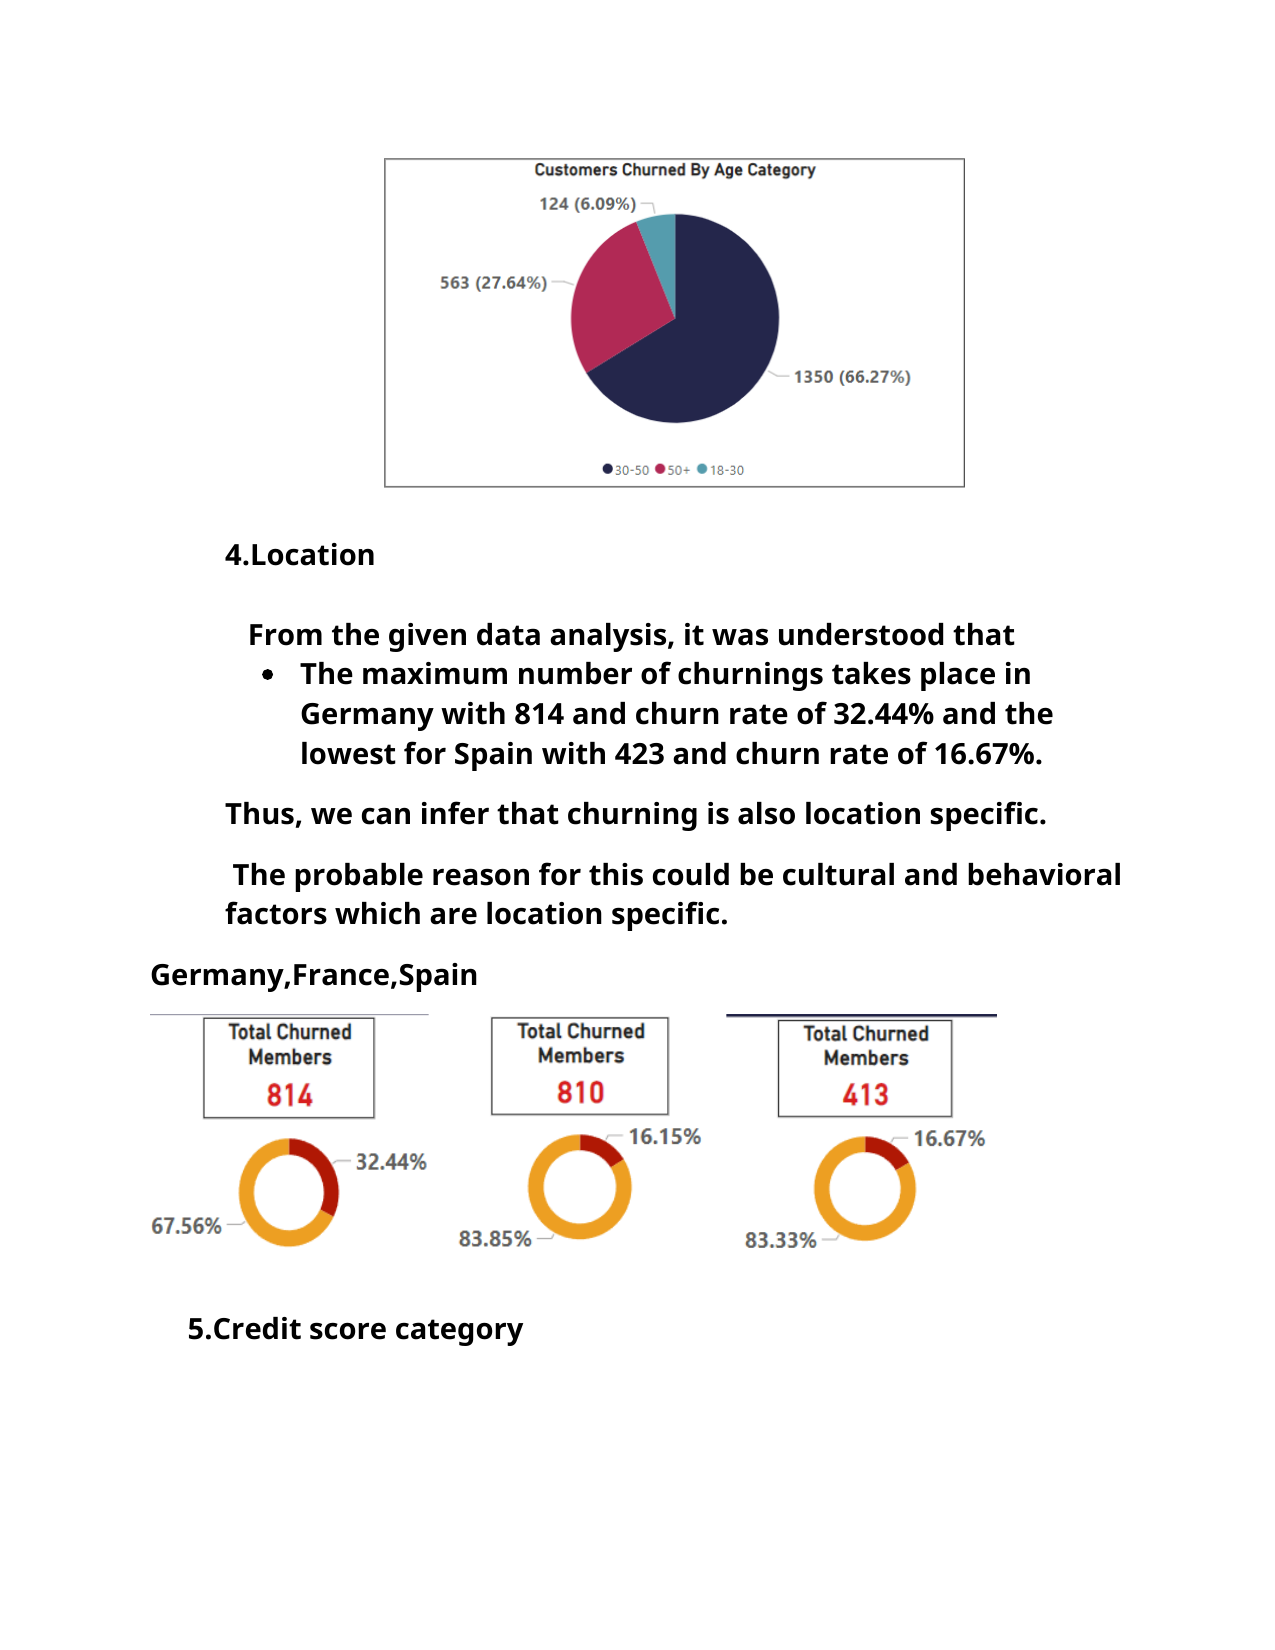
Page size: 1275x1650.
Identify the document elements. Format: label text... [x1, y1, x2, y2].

list From the given data analysis, it was understood that [225, 614, 1125, 653]
picture [726, 1014, 997, 1288]
text 5.Credit score category [187, 1309, 1125, 1348]
picture [381, 150, 969, 492]
list 4.Location [225, 534, 1125, 574]
list The maximum number of churnings takes place in Germany with 814 and churn rate of 32.44% and the lowest for Spain with 423 and churn rate of 16.67%. [262, 653, 1125, 773]
picture [150, 1014, 429, 1288]
list The probable reason for this could be cultural and behavioral factors which are location specific. [225, 854, 1125, 933]
text Thus, we can infer that churning is also location specific. [150, 793, 1125, 833]
picture [436, 1016, 718, 1288]
text Germany,France,Spain [150, 954, 1125, 994]
